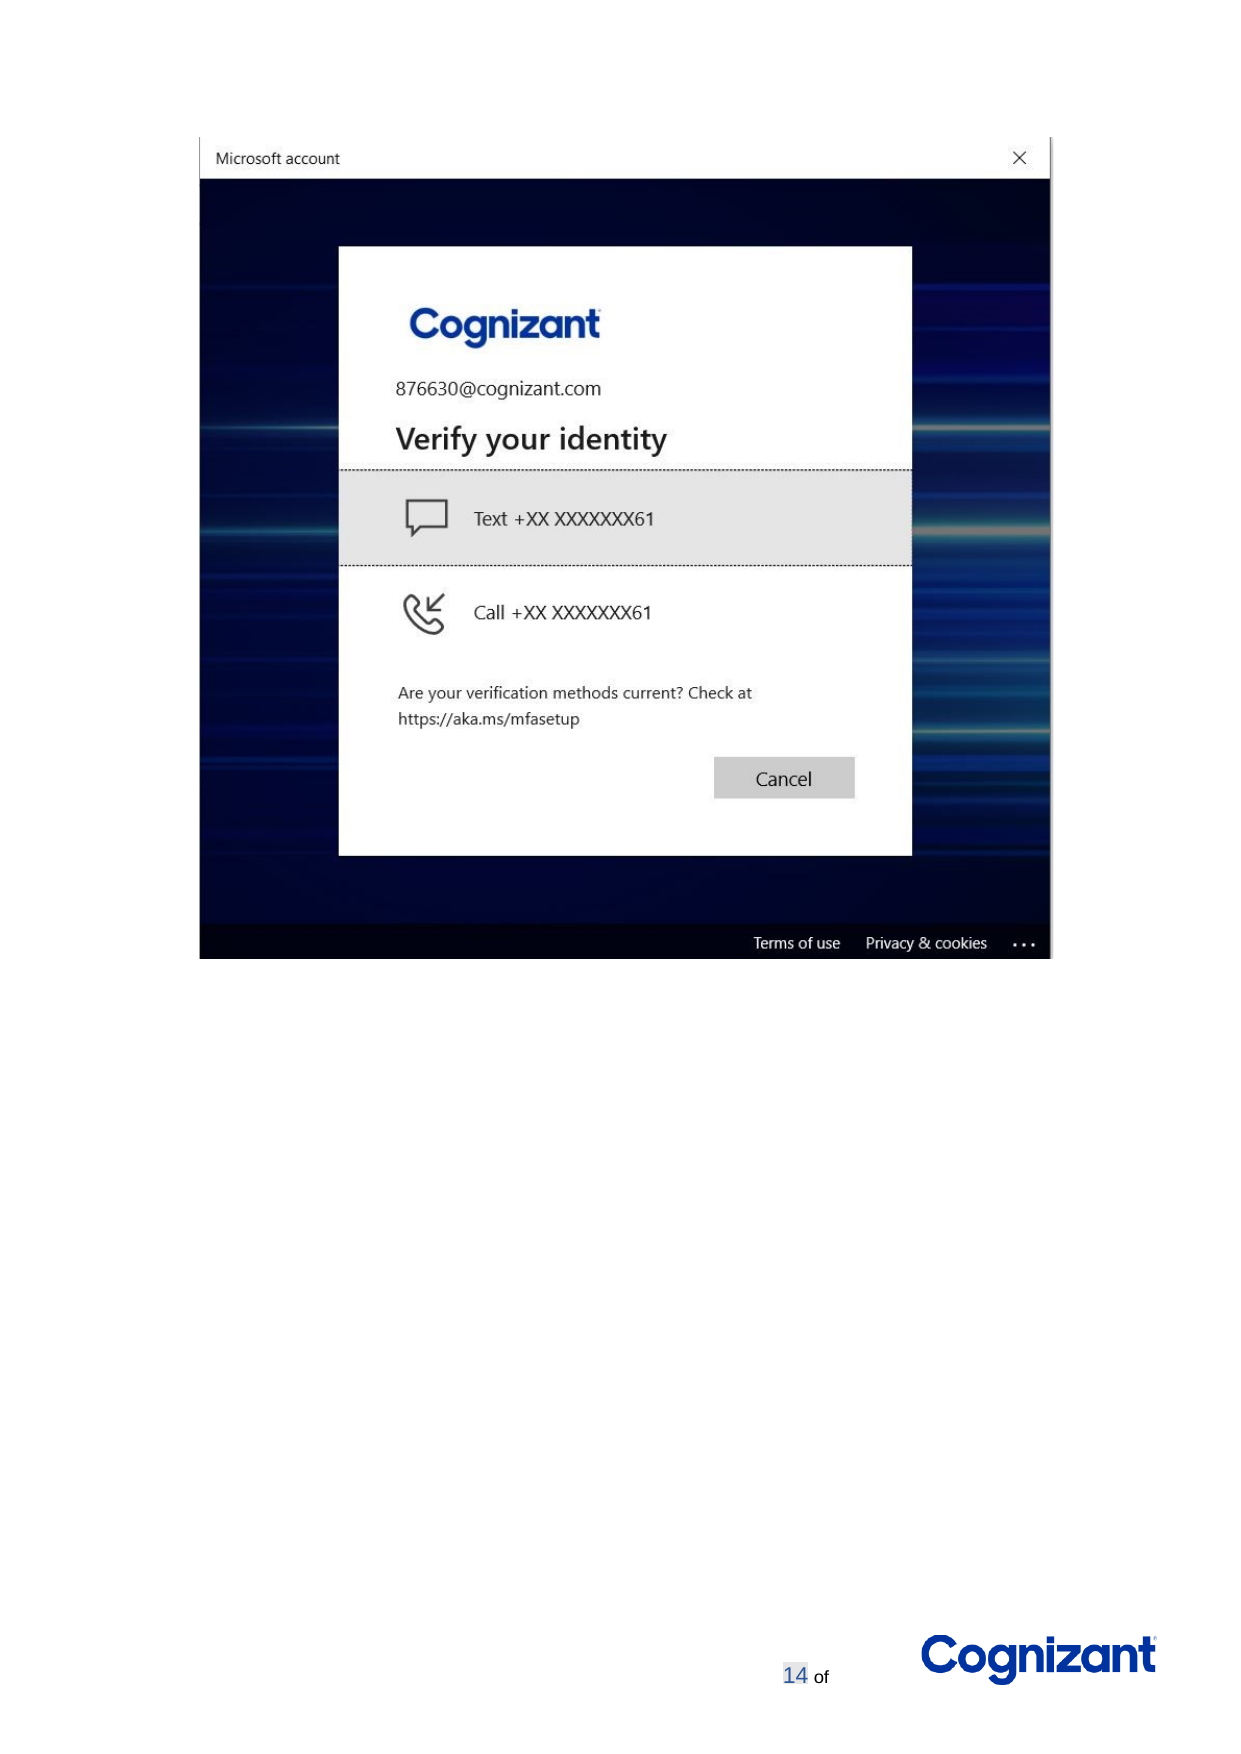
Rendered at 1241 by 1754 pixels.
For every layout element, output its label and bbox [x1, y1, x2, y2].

picture [199, 137, 1054, 959]
picture [921, 1635, 1157, 1685]
